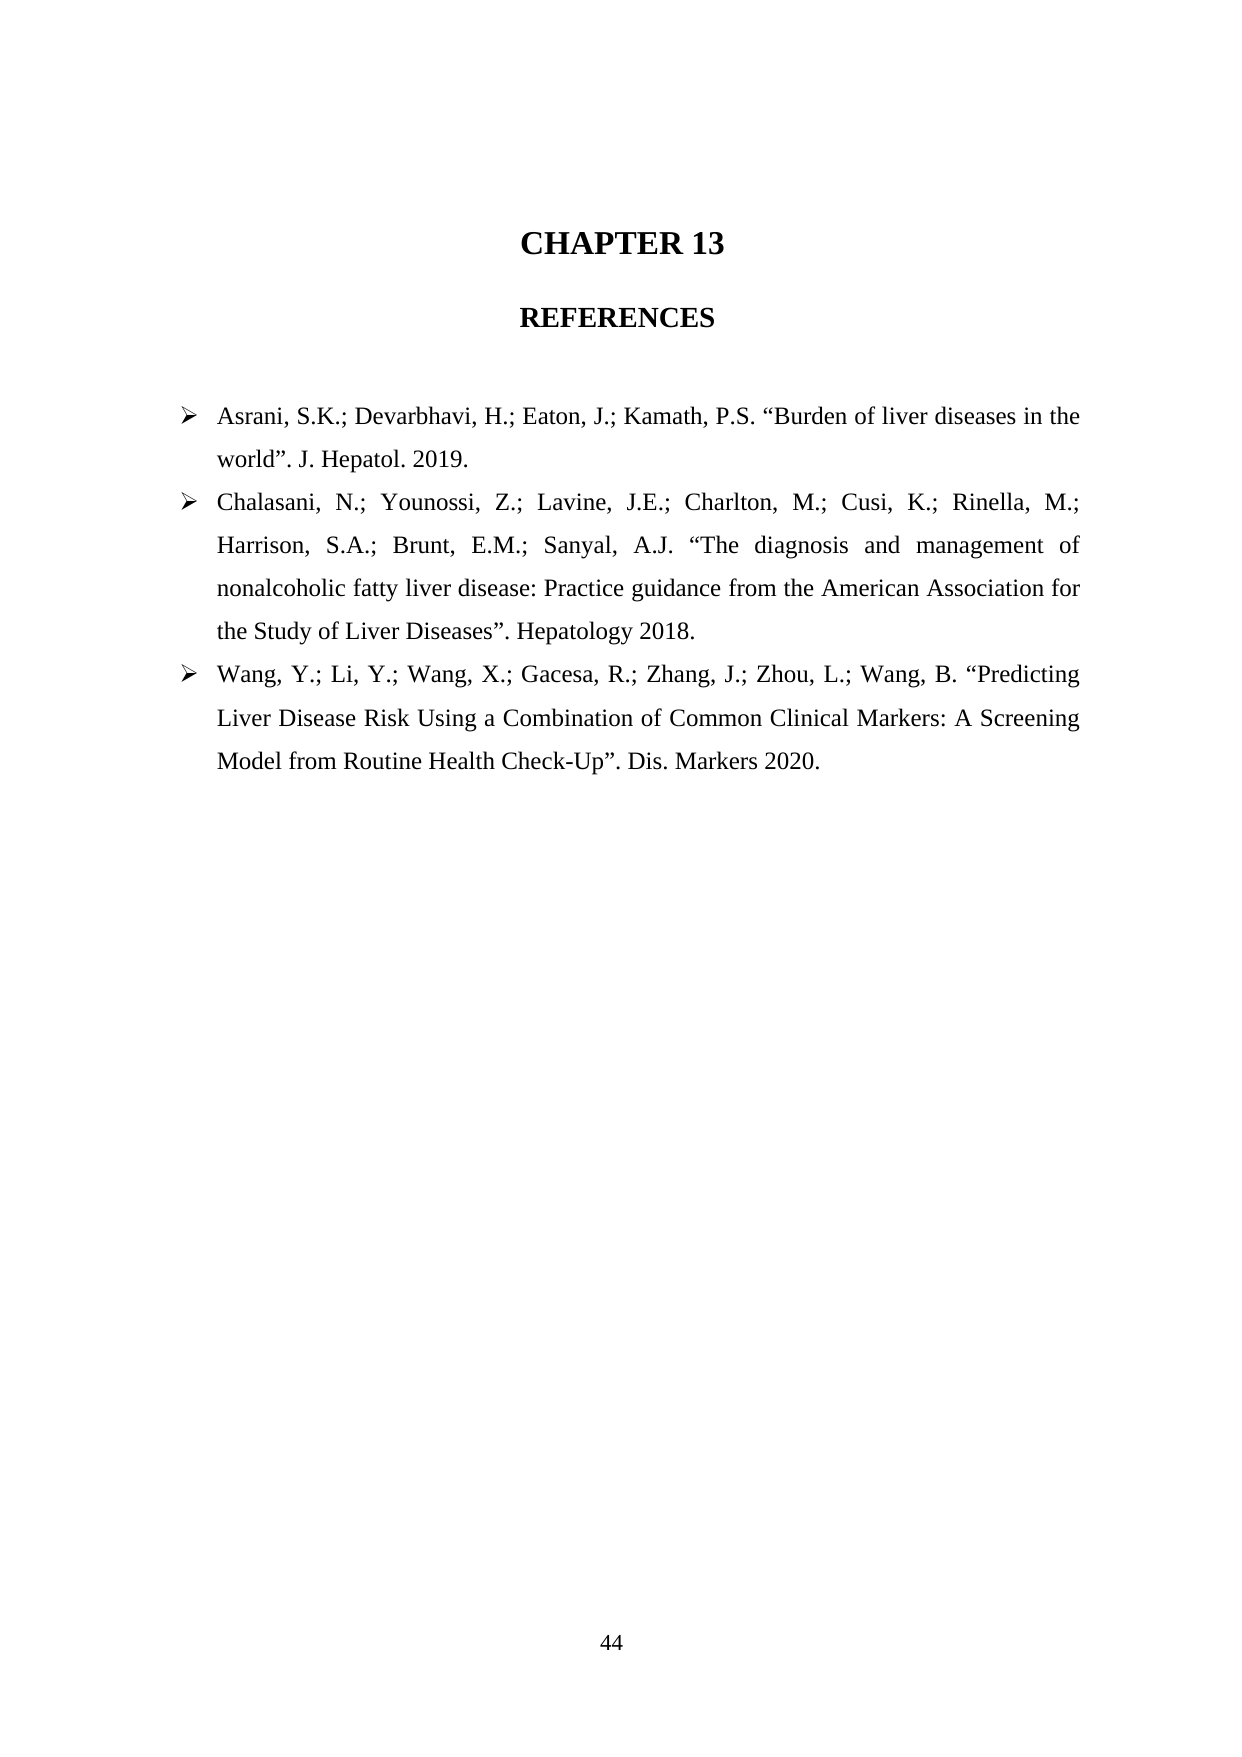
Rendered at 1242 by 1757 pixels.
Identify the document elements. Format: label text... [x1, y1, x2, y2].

list Chalasani, N.; Younossi, Z.; Lavine, J.E.; Charlton, M.; Cusi, K.; Rinella, M.; Harrison, S.A.; Brunt, E.M.; Sanyal, A.J. “The diagnosis and management of nonalcoholic fatty liver disease: Practice guidance from the American Association for the Study of Liver Diseases”. Hepatology 2018. [179, 487, 1081, 645]
subtitle REFERENCES [101, 300, 1134, 334]
subtitle CHAPTER 13 [101, 223, 1138, 262]
list Asrani, S.K.; Devarbhavi, H.; Eaton, J.; Kamath, P.S. “Burden of liver diseases in the world”. J. Hepatol. 2019. [179, 401, 1081, 473]
list Wang, Y.; Li, Y.; Wang, X.; Gacesa, R.; Zhang, J.; Zhou, L.; Wang, B. “Predicting Liver Disease Risk Using a Combination of Common Clinical Markers: A Screening Model from Routine Health Check-Up”. Dis. Markers 2020. [179, 659, 1081, 774]
